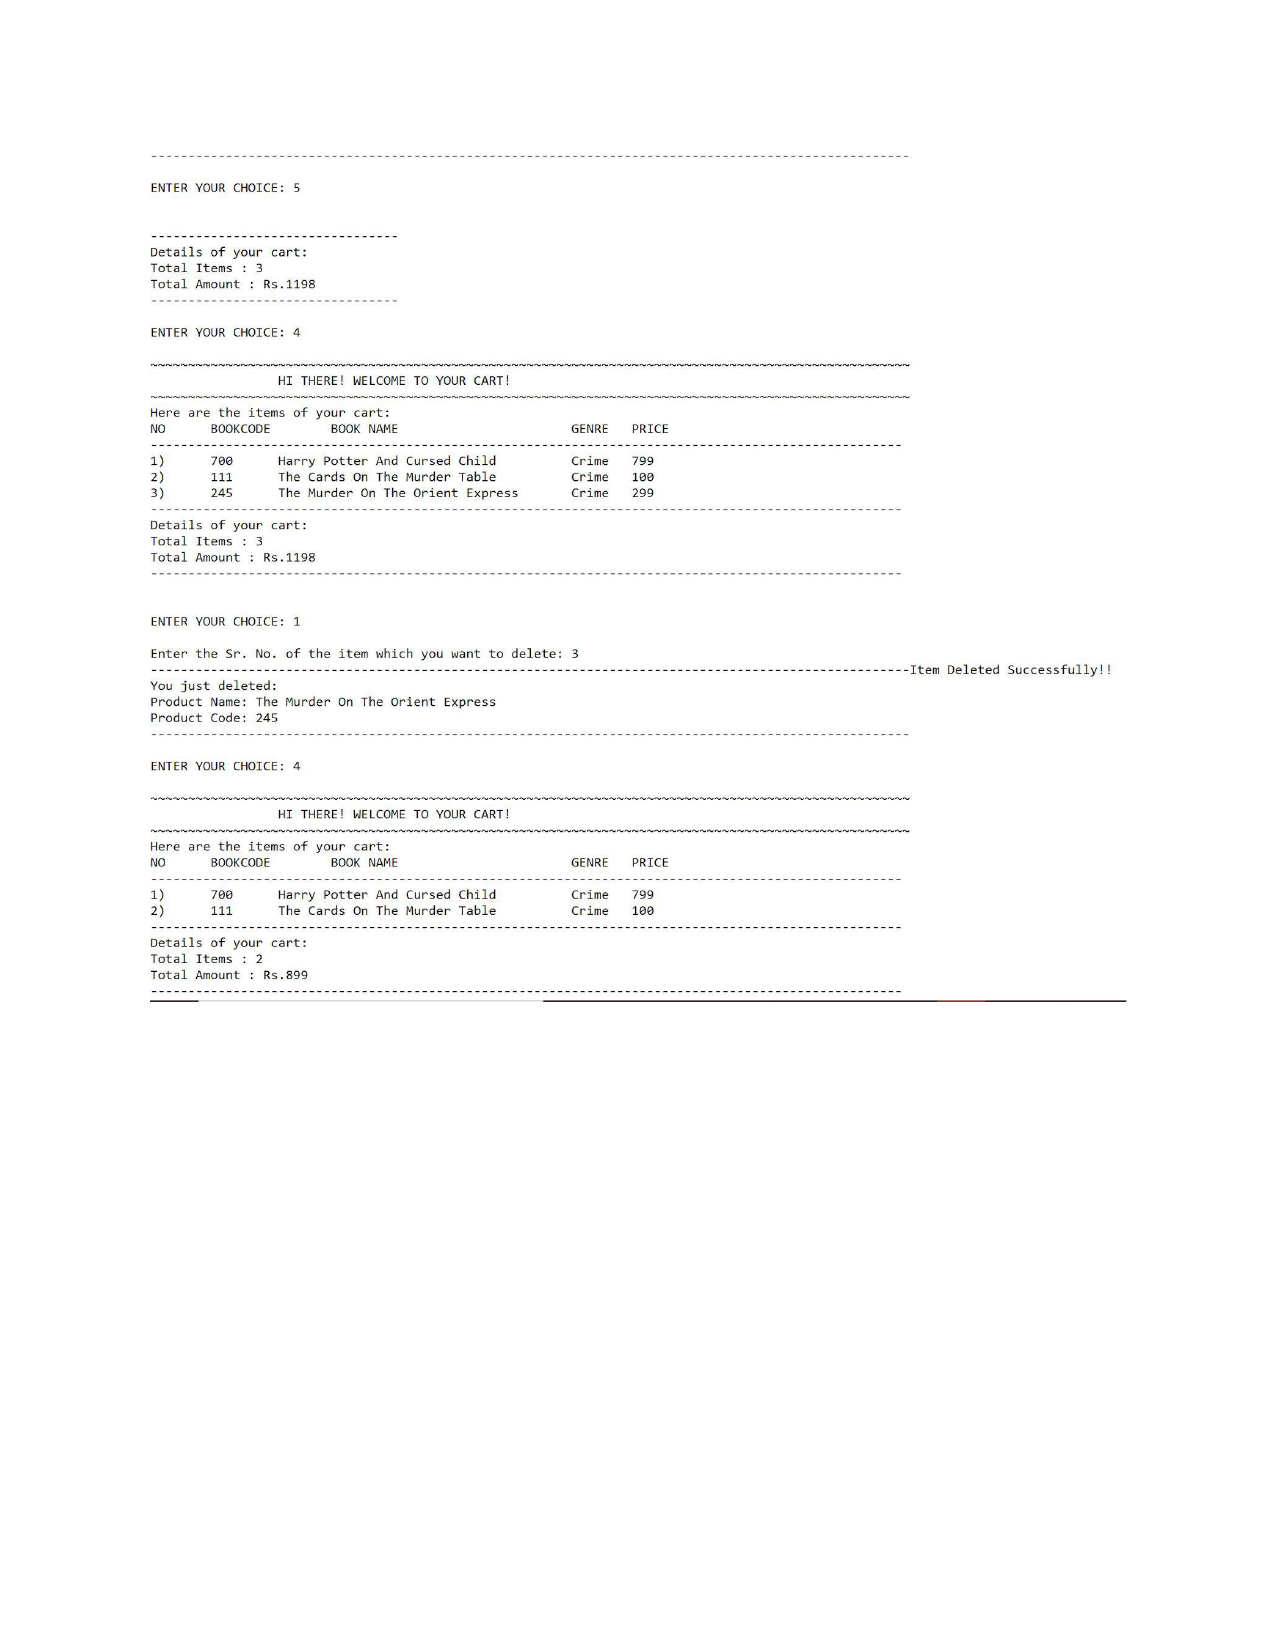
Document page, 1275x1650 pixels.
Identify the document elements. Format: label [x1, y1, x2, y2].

picture [150, 150, 1127, 1002]
